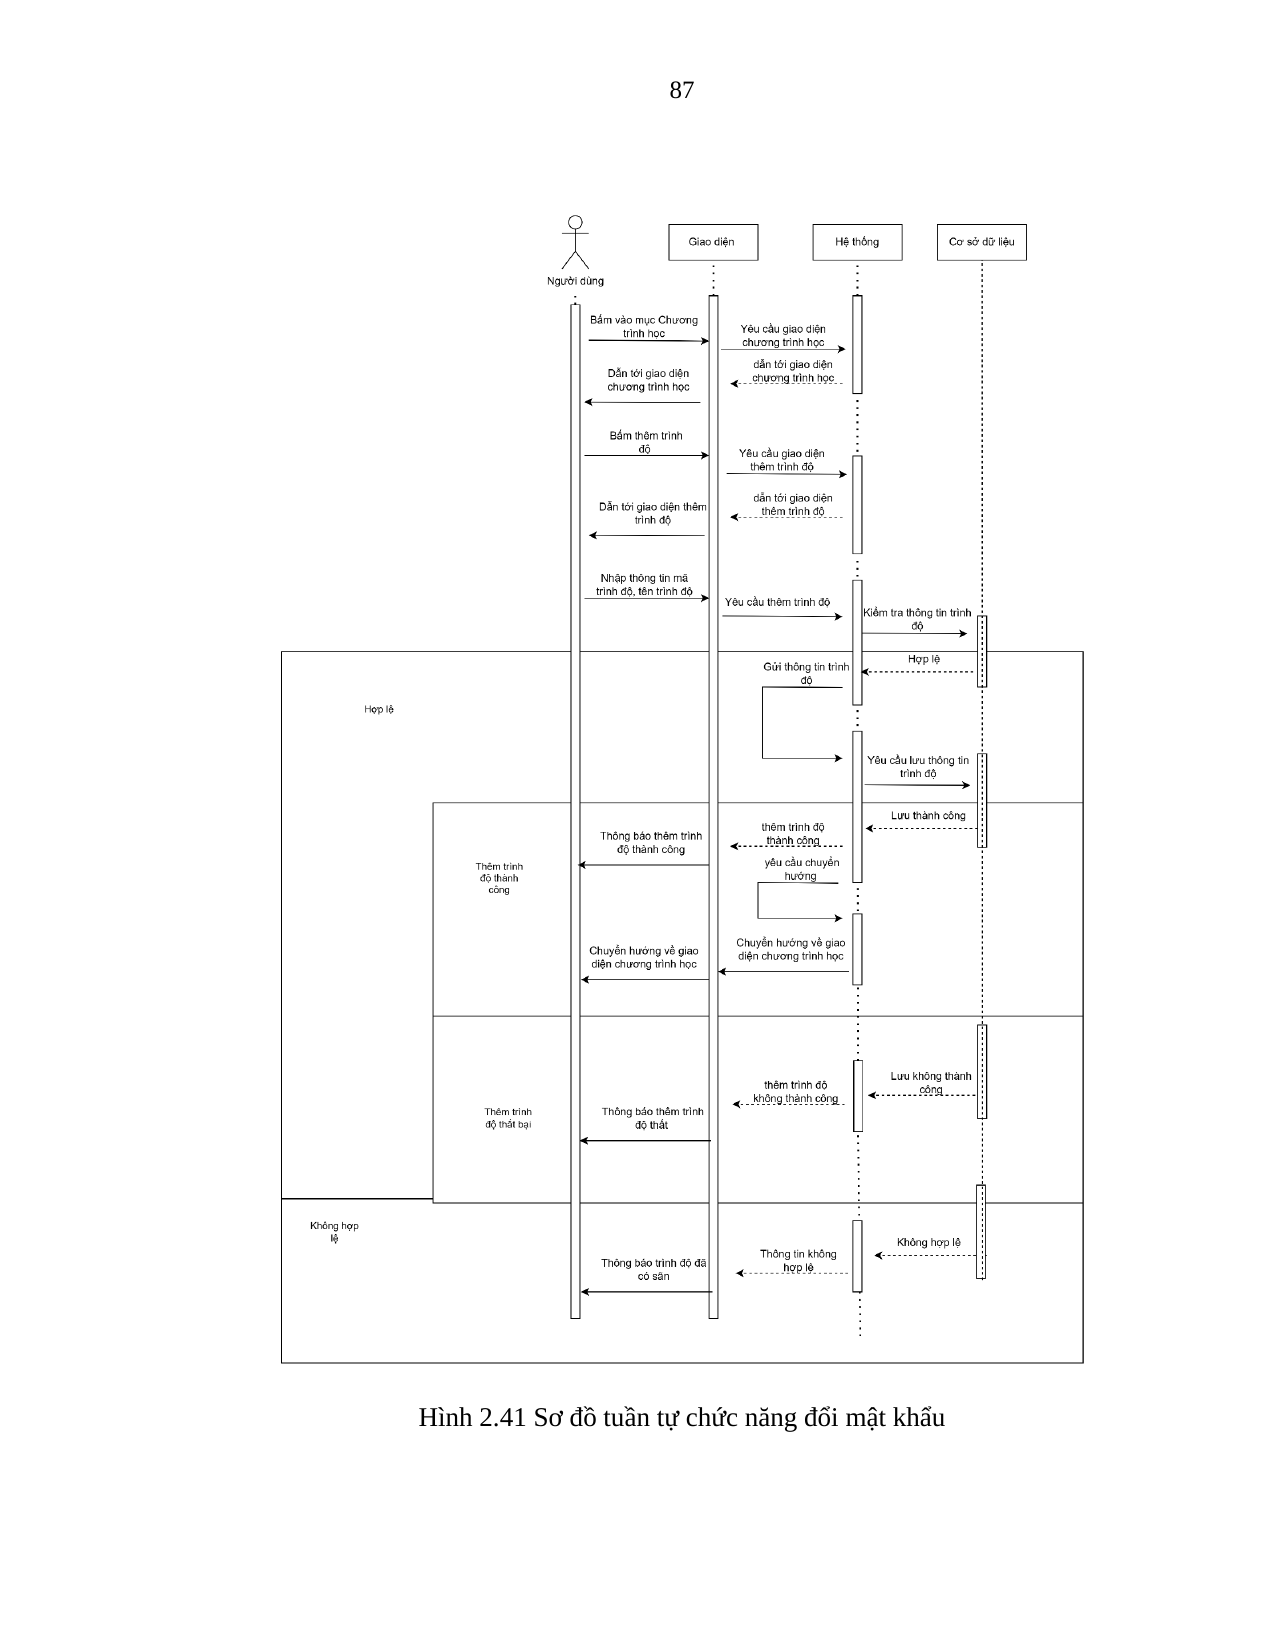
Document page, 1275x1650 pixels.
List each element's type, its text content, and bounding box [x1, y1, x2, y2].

text Hình 2.41 Sơ đồ tuần tự chức năng đổi mật khẩu [207, 1401, 1157, 1432]
picture [271, 206, 1092, 1373]
